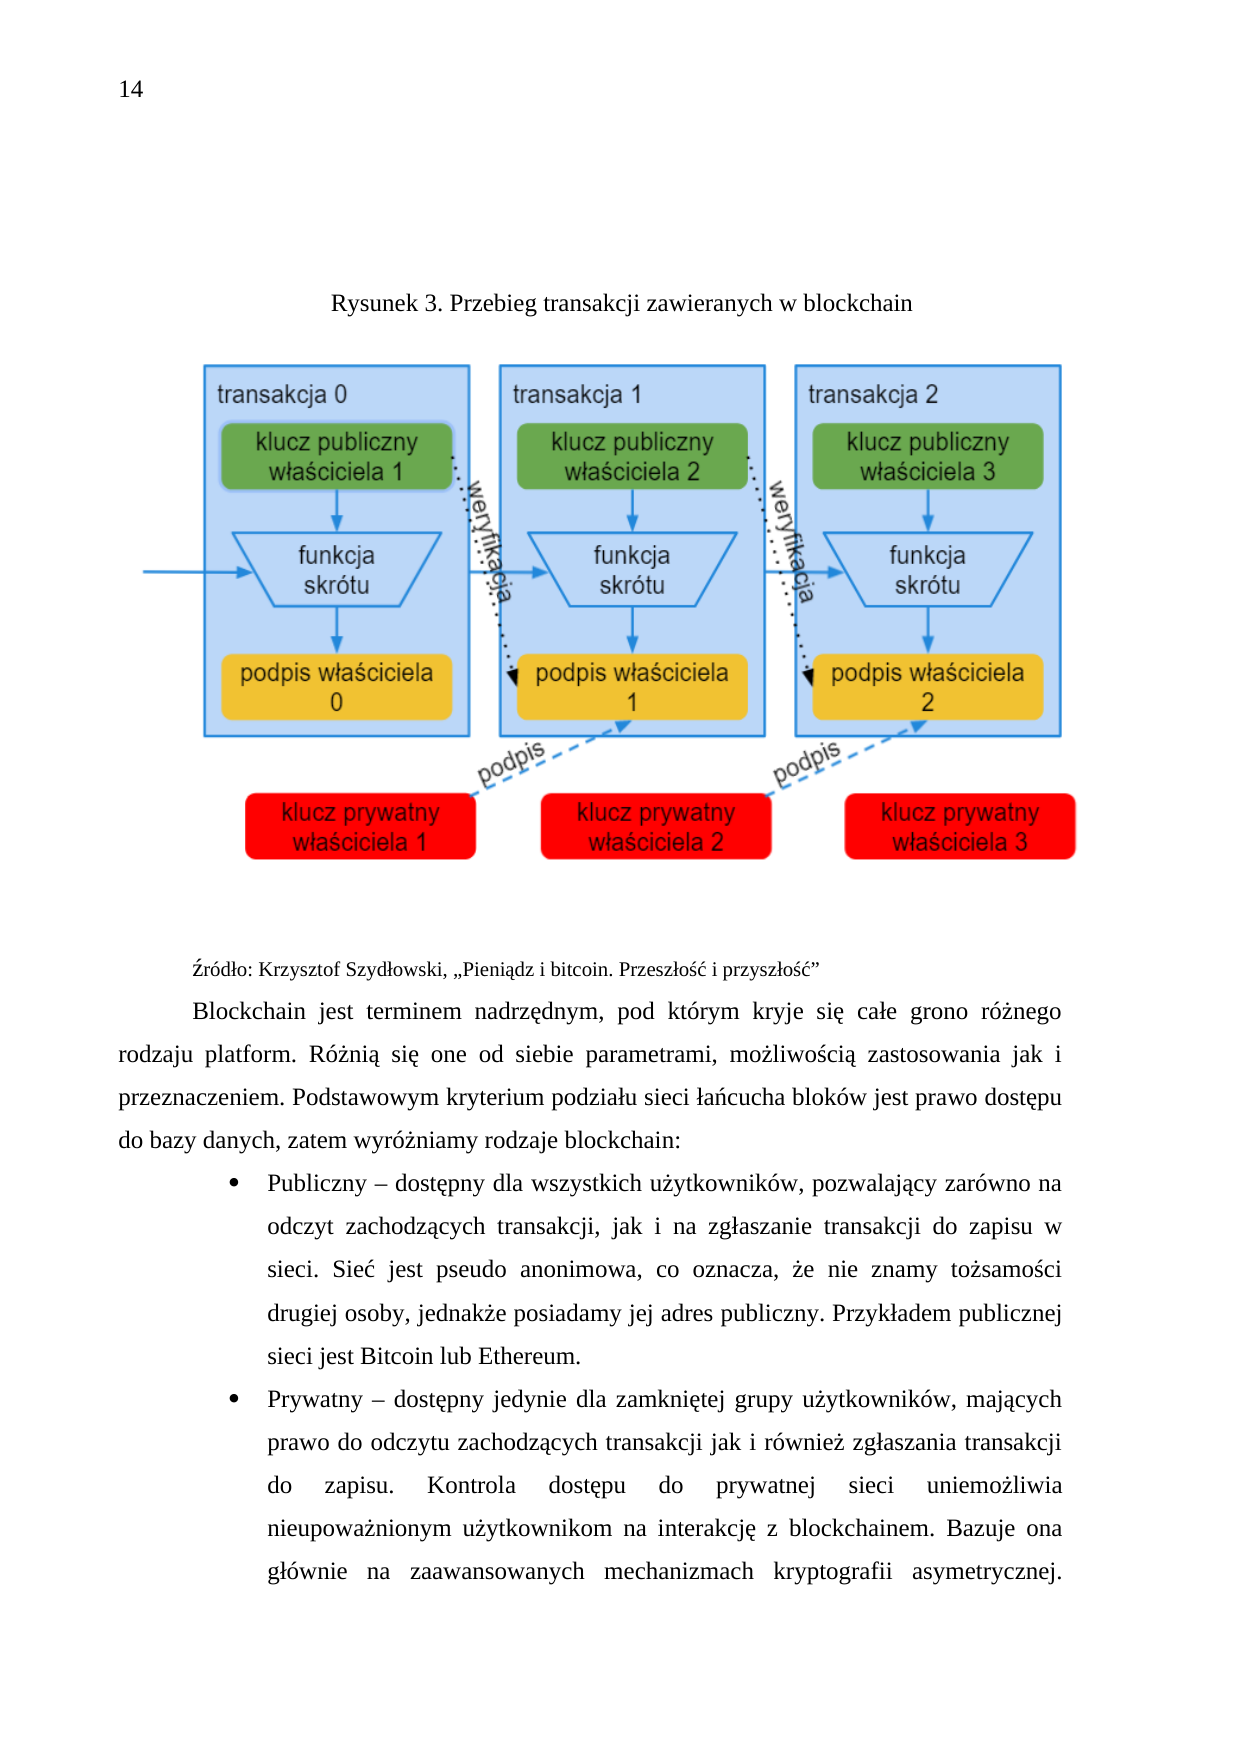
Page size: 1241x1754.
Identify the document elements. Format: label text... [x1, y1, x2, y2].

text Blockchain jest terminem nadrzędnym, pod którym kryje się całe grono różnego rodzaju platform. Różnią się one od siebie parametrami, możliwością zastosowania jak i przeznaczeniem. Podstawowym kryterium podziału sieci łańcucha bloków jest prawo dostępu do bazy danych, zatem wyróżniamy rodzaje blockchain: [118, 996, 1063, 1154]
text źródło: Krzysztof Szydłowski, „Pieniądz i bitcoin. Przeszłość i przyszłość” [118, 953, 1063, 981]
picture [118, 337, 1120, 884]
list Publiczny – dostępny dla wszystkich użytkowników, pozwalający zarówno na odczyt zachodzących transakcji, jak i na zgłaszanie transakcji do zapisu w sieci. Sieć jest pseudo anonimowa, co oznacza, że nie znamy tożsamości drugiej osoby, jednakże posiadamy jej adres publiczny. Przykładem publicznej sieci jest Bitcoin lub Ethereum. [229, 1168, 1063, 1369]
